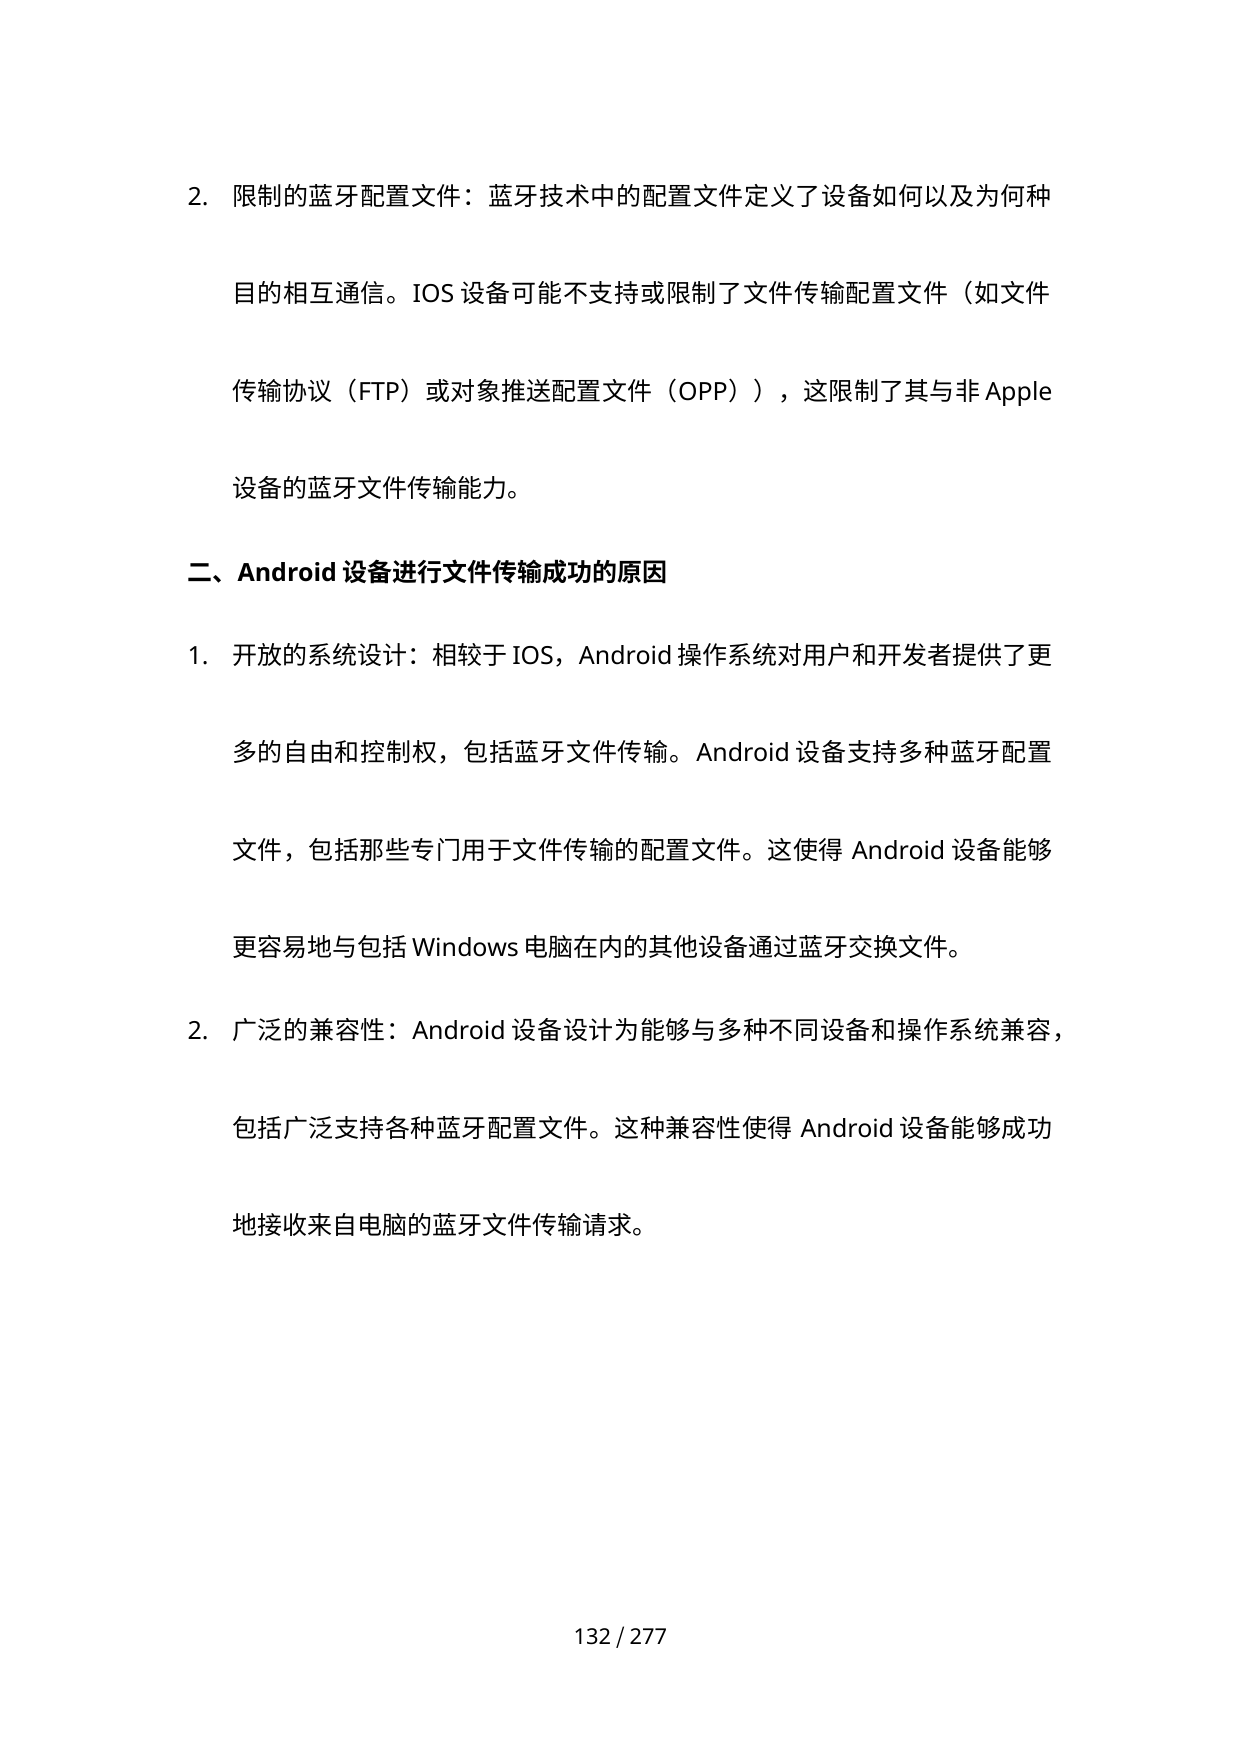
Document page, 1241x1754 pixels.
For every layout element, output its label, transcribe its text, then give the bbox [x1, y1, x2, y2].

list 限制的蓝牙配置文件：蓝牙技术中的配置文件定义了设备如何以及为何种目的相互通信。IOS设备可能不支持或限制了文件传输配置文件（如文件传输协议（FTP）或对象推送配置文件（OPP）），这限制了其与非Apple设备的蓝牙文件传输能力。 [187, 162, 1053, 519]
list 广泛的兼容性：Android设备设计为能够与多种不同设备和操作系统兼容，包括广泛支持各种蓝牙配置文件。这种兼容性使得Android设备能够成功地接收来自电脑的蓝牙文件传输请求。 [187, 996, 1053, 1256]
list 开放的系统设计：相较于IOS，Android操作系统对用户和开发者提供了更多的自由和控制权，包括蓝牙文件传输。Android设备支持多种蓝牙配置文件，包括那些专门用于文件传输的配置文件。这使得Android设备能够更容易地与包括Windows电脑在内的其他设备通过蓝牙交换文件。 [187, 621, 1053, 978]
text 二、Android设备进行文件传输成功的原因 [187, 538, 1053, 603]
